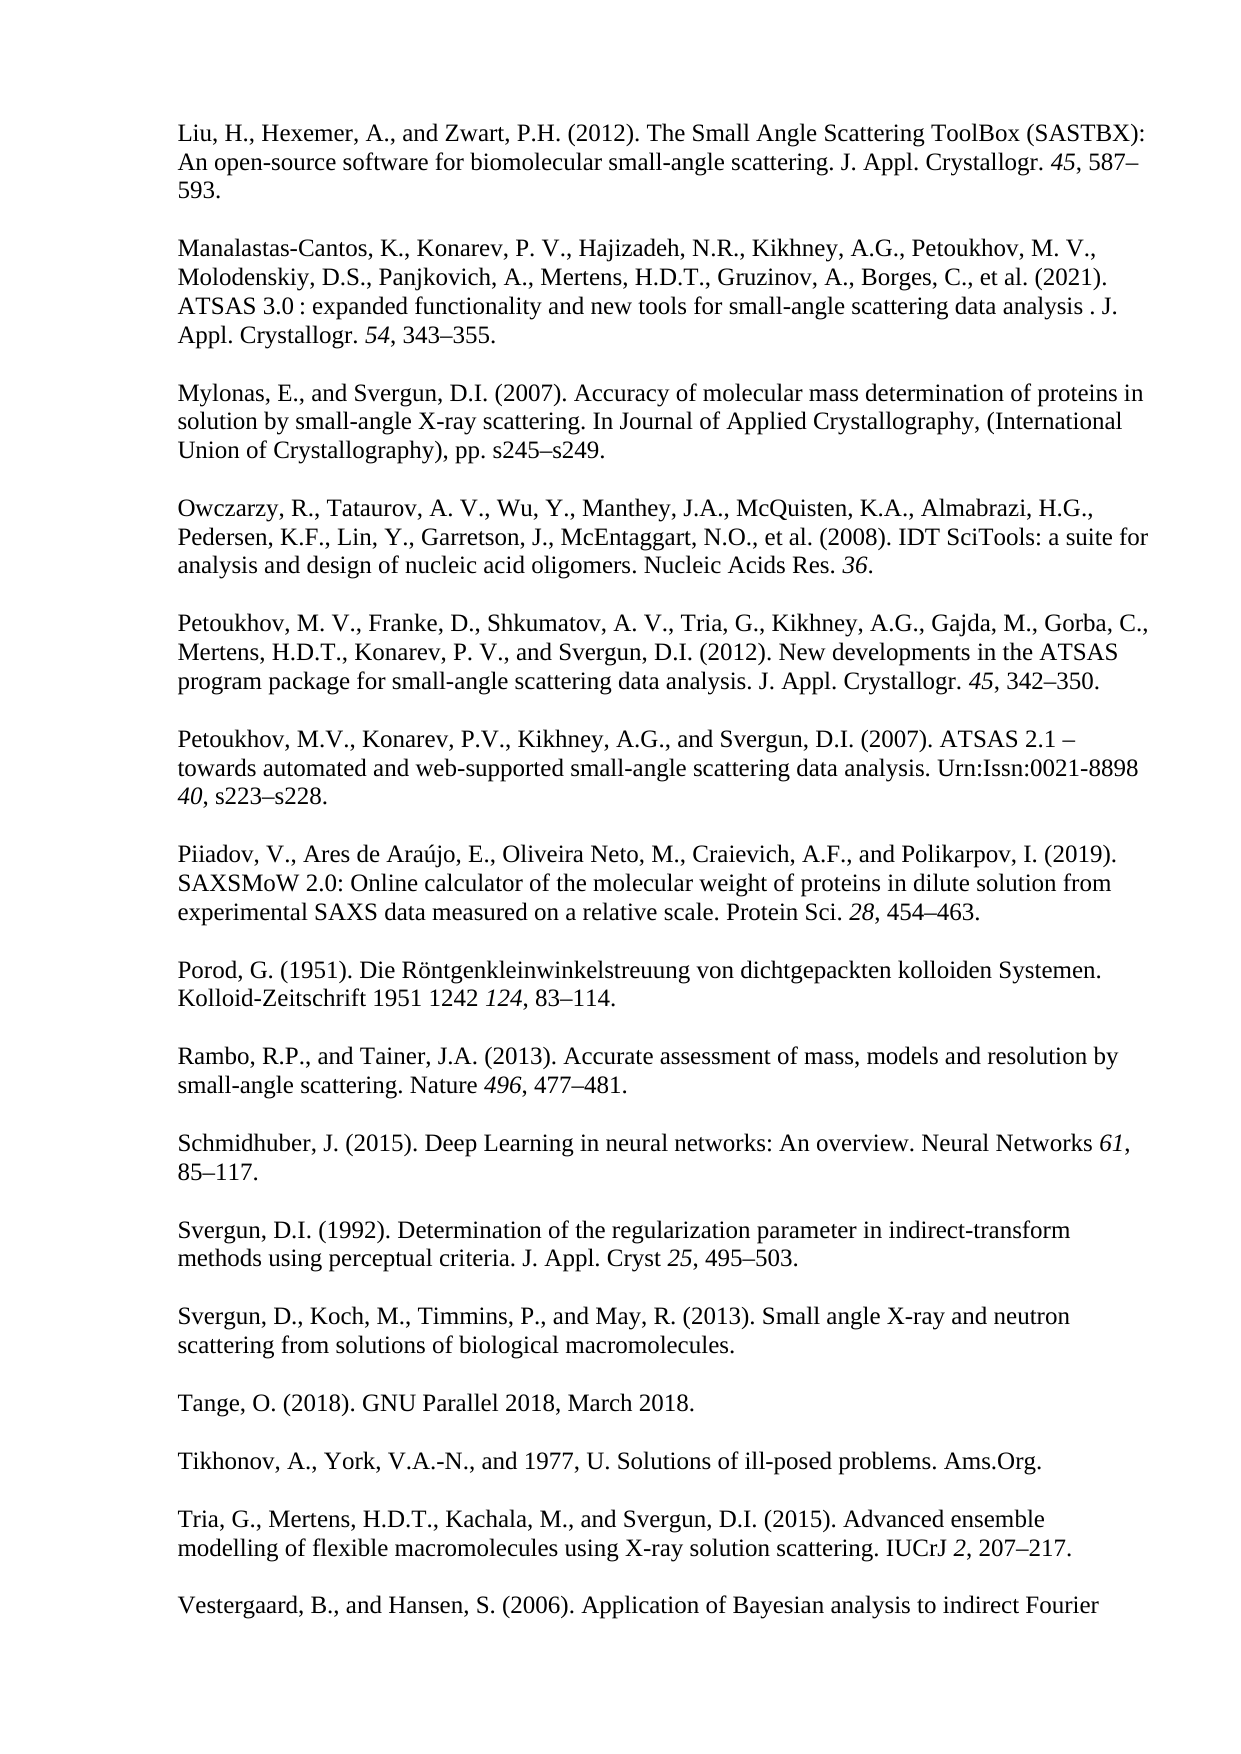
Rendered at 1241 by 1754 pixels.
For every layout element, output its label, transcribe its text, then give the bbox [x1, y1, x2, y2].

text Schmidhuber, J. (2015). Deep Learning in neural networks: An overview. Neural Networks 61, 85–117. [177, 1128, 1152, 1186]
text Tria, G., Mertens, H.D.T., Kachala, M., and Svergun, D.I. (2015). Advanced ensemble modelling of flexible macromolecules using X-ray solution scattering. IUCrJ 2, 207–217. [177, 1504, 1152, 1561]
text Tange, O. (2018). GNU Parallel 2018, March 2018. [177, 1388, 1152, 1417]
text Manalastas-Cantos, K., Konarev, P. V., Hajizadeh, N.R., Kikhney, A.G., Petoukhov, M. V., Molodenskiy, D.S., Panjkovich, A., Mertens, H.D.T., Gruzinov, A., Borges, C., et al. (2021). ATSAS 3.0 : expanded functionality and new tools for small-angle scattering data analysis . J. Appl. Crystallogr. 54, 343–355. [177, 233, 1152, 348]
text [177, 1591, 1152, 1619]
text Petoukhov, M.V., Konarev, P.V., Kikhney, A.G., and Svergun, D.I. (2007). ATSAS 2.1 – towards automated and web-supported small-angle scattering data analysis. Urn:Issn:0021-8898 40, s223–s228. [177, 724, 1152, 810]
text Porod, G. (1951). Die Röntgenkleinwinkelstreuung von dichtgepackten kolloiden Systemen. Kolloid-Zeitschrift 1951 1242 124, 83–114. [177, 955, 1152, 1012]
text Petoukhov, M. V., Franke, D., Shkumatov, A. V., Tria, G., Kikhney, A.G., Gajda, M., Gorba, C., Mertens, H.D.T., Konarev, P. V., and Svergun, D.I. (2012). New developments in the ATSAS program package for small-angle scattering data analysis. J. Appl. Crystallogr. 45, 342–350. [177, 608, 1152, 695]
text Piiadov, V., Ares de Araújo, E., Oliveira Neto, M., Craievich, A.F., and Polikarpov, I. (2019). SAXSMoW 2.0: Online calculator of the molecular weight of proteins in dilute solution from experimental SAXS data measured on a relative scale. Protein Sci. 28, 454–463. [177, 839, 1152, 926]
text Rambo, R.P., and Tainer, J.A. (2013). Accurate assessment of mass, models and resolution by small-angle scattering. Nature 496, 477–481. [177, 1041, 1152, 1099]
text Liu, H., Hexemer, A., and Zwart, P.H. (2012). The Small Angle Scattering ToolBox (SASTBX): An open-source software for biomolecular small-angle scattering. J. Appl. Crystallogr. 45, 587–593. [177, 118, 1152, 204]
text Svergun, D.I. (1992). Determination of the regularization parameter in indirect-transform methods using perceptual criteria. J. Appl. Cryst 25, 495–503. [177, 1215, 1152, 1272]
text Svergun, D., Koch, M., Timmins, P., and May, R. (2013). Small angle X-ray and neutron scattering from solutions of biological macromolecules. [177, 1301, 1152, 1359]
text Tikhonov, A., York, V.A.-N., and 1977, U. Solutions of ill-posed problems. Ams.Org. [177, 1446, 1152, 1475]
text Owczarzy, R., Tataurov, A. V., Wu, Y., Manthey, J.A., McQuisten, K.A., Almabrazi, H.G., Pedersen, K.F., Lin, Y., Garretson, J., McEntaggart, N.O., et al. (2008). IDT SciTools: a suite for analysis and design of nucleic acid oligomers. Nucleic Acids Res. 36. [177, 493, 1152, 579]
text Mylonas, E., and Svergun, D.I. (2007). Accuracy of molecular mass determination of proteins in solution by small-angle X-ray scattering. In Journal of Applied Crystallography, (International Union of Crystallography), pp. s245–s249. [177, 378, 1152, 464]
